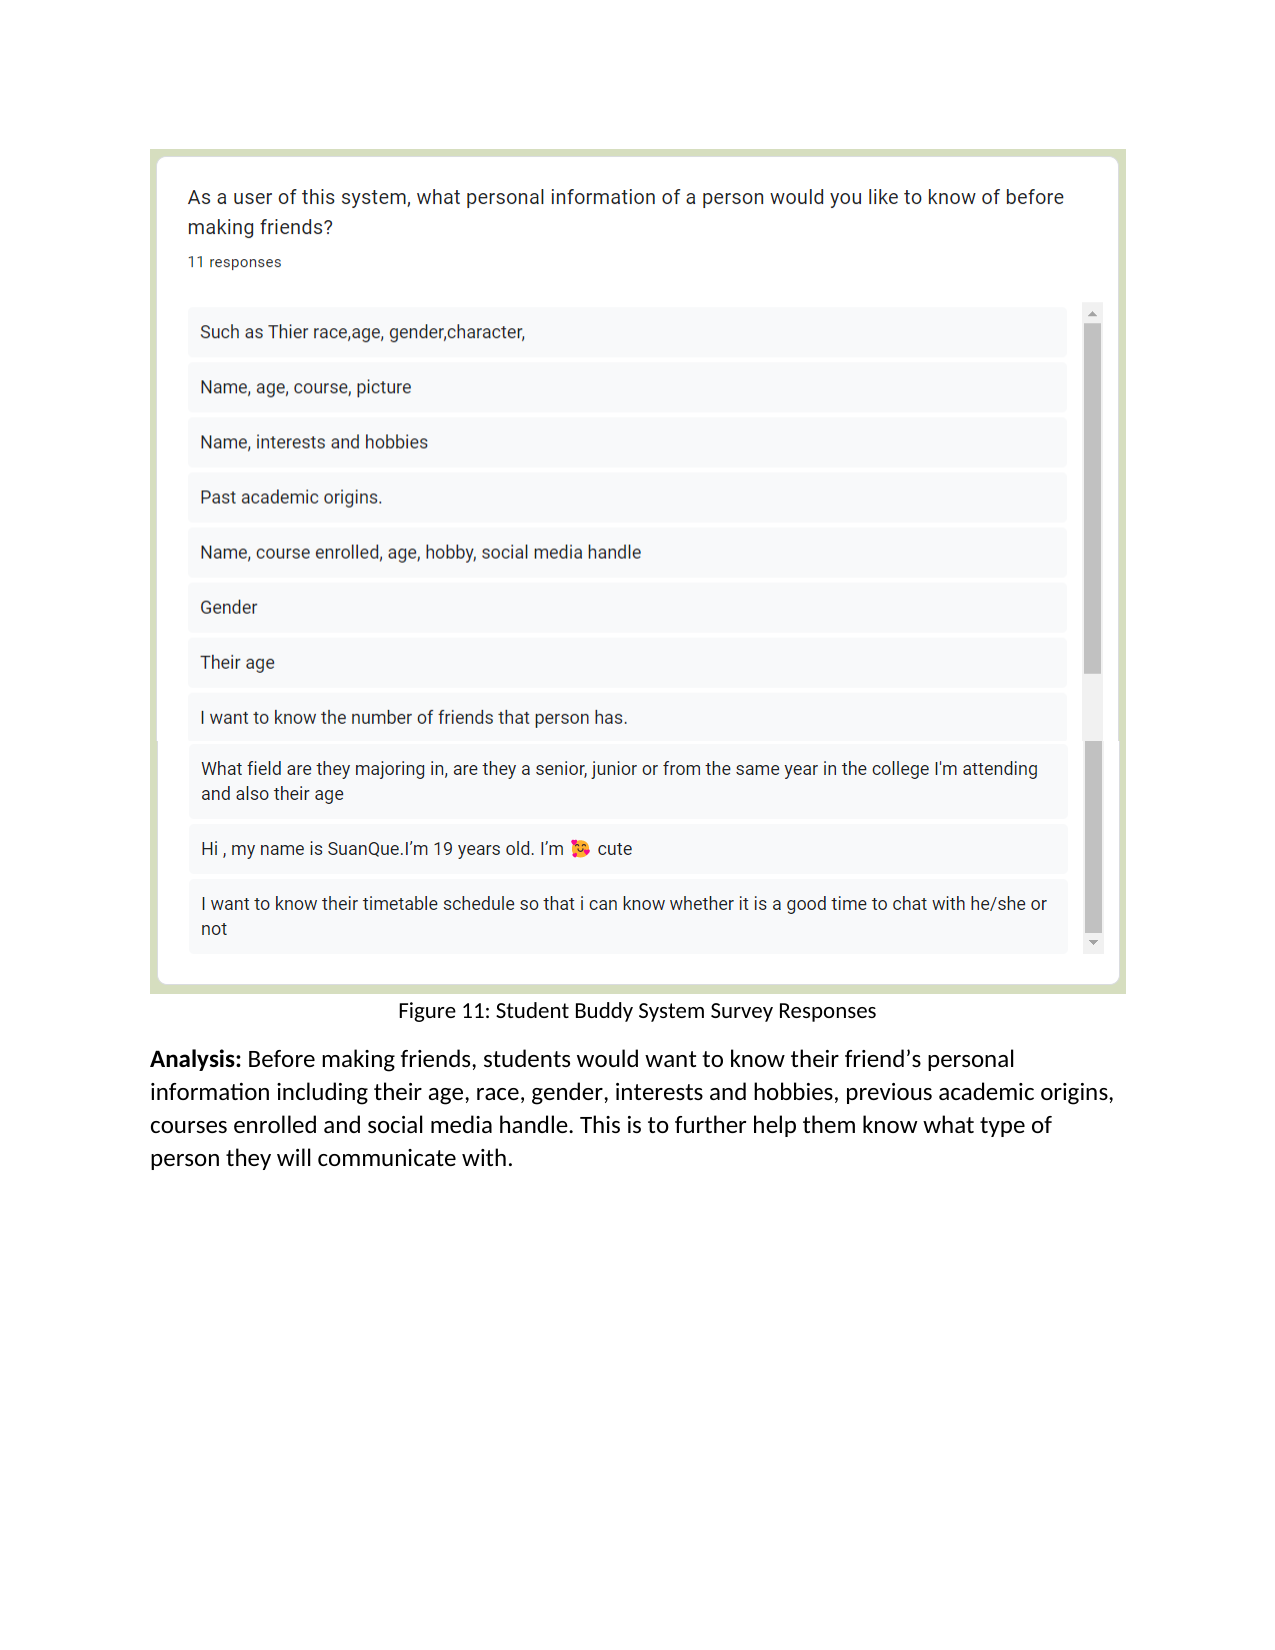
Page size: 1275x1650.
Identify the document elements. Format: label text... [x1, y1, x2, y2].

text Analysis: Before making friends, students would want to know their friend’s personal information including their age, race, gender, interests and hobbies, previous academic origins, courses enrolled and social media handle. This is to further help them know what type of person they will communicate with. [150, 1043, 1125, 1172]
picture [150, 149, 1126, 994]
text Figure 11: Student Buddy System Survey Responses [150, 994, 1125, 1024]
